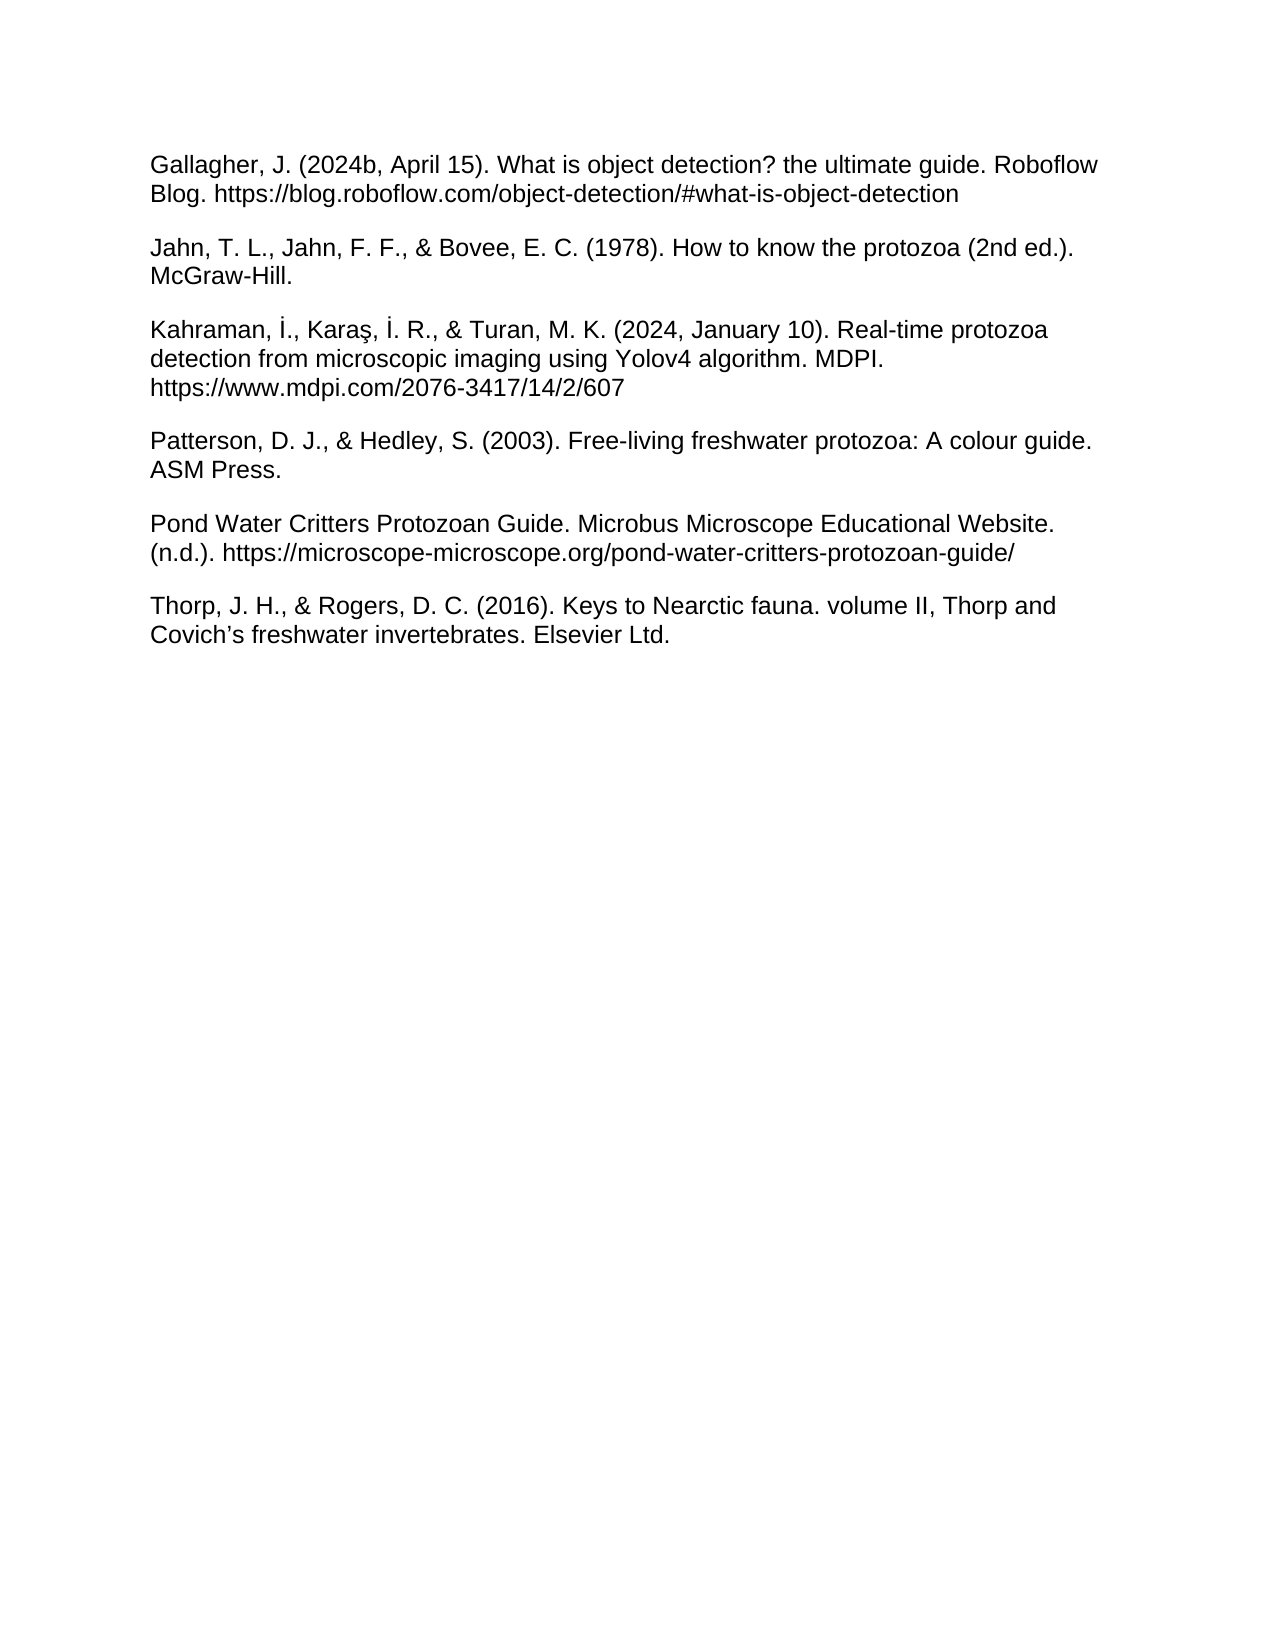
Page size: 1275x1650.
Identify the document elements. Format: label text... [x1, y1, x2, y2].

text Jahn, T. L., Jahn, F. F., & Bovee, E. C. (1978). How to know the protozoa (2nd ed.). McGraw-Hill. [150, 232, 1125, 290]
text Kahraman, İ., Karaş, İ. R., & Turan, M. K. (2024, January 10). Real-time protozoa detection from microscopic imaging using Yolov4 algorithm. MDPI. https://www.mdpi.com/2076-3417/14/2/607 [150, 315, 1125, 401]
text Gallagher, J. (2024b, April 15). What is object detection? the ultimate guide. Roboflow Blog. https://blog.roboflow.com/object-detection/#what-is-object-detection [150, 150, 1125, 207]
text Thorp, J. H., & Rogers, D. C. (2016). Keys to Nearctic fauna. volume II, Thorp and Covich’s freshwater invertebrates. Elsevier Ltd. [150, 591, 1125, 649]
text Patterson, D. J., & Hedley, S. (2003). Free-living freshwater protozoa: A colour guide. ASM Press. [150, 426, 1125, 484]
text Pond Water Critters Protozoan Guide. Microbus Microscope Educational Website. (n.d.). https://microscope-microscope.org/pond-water-critters-protozoan-guide/ [150, 509, 1125, 566]
